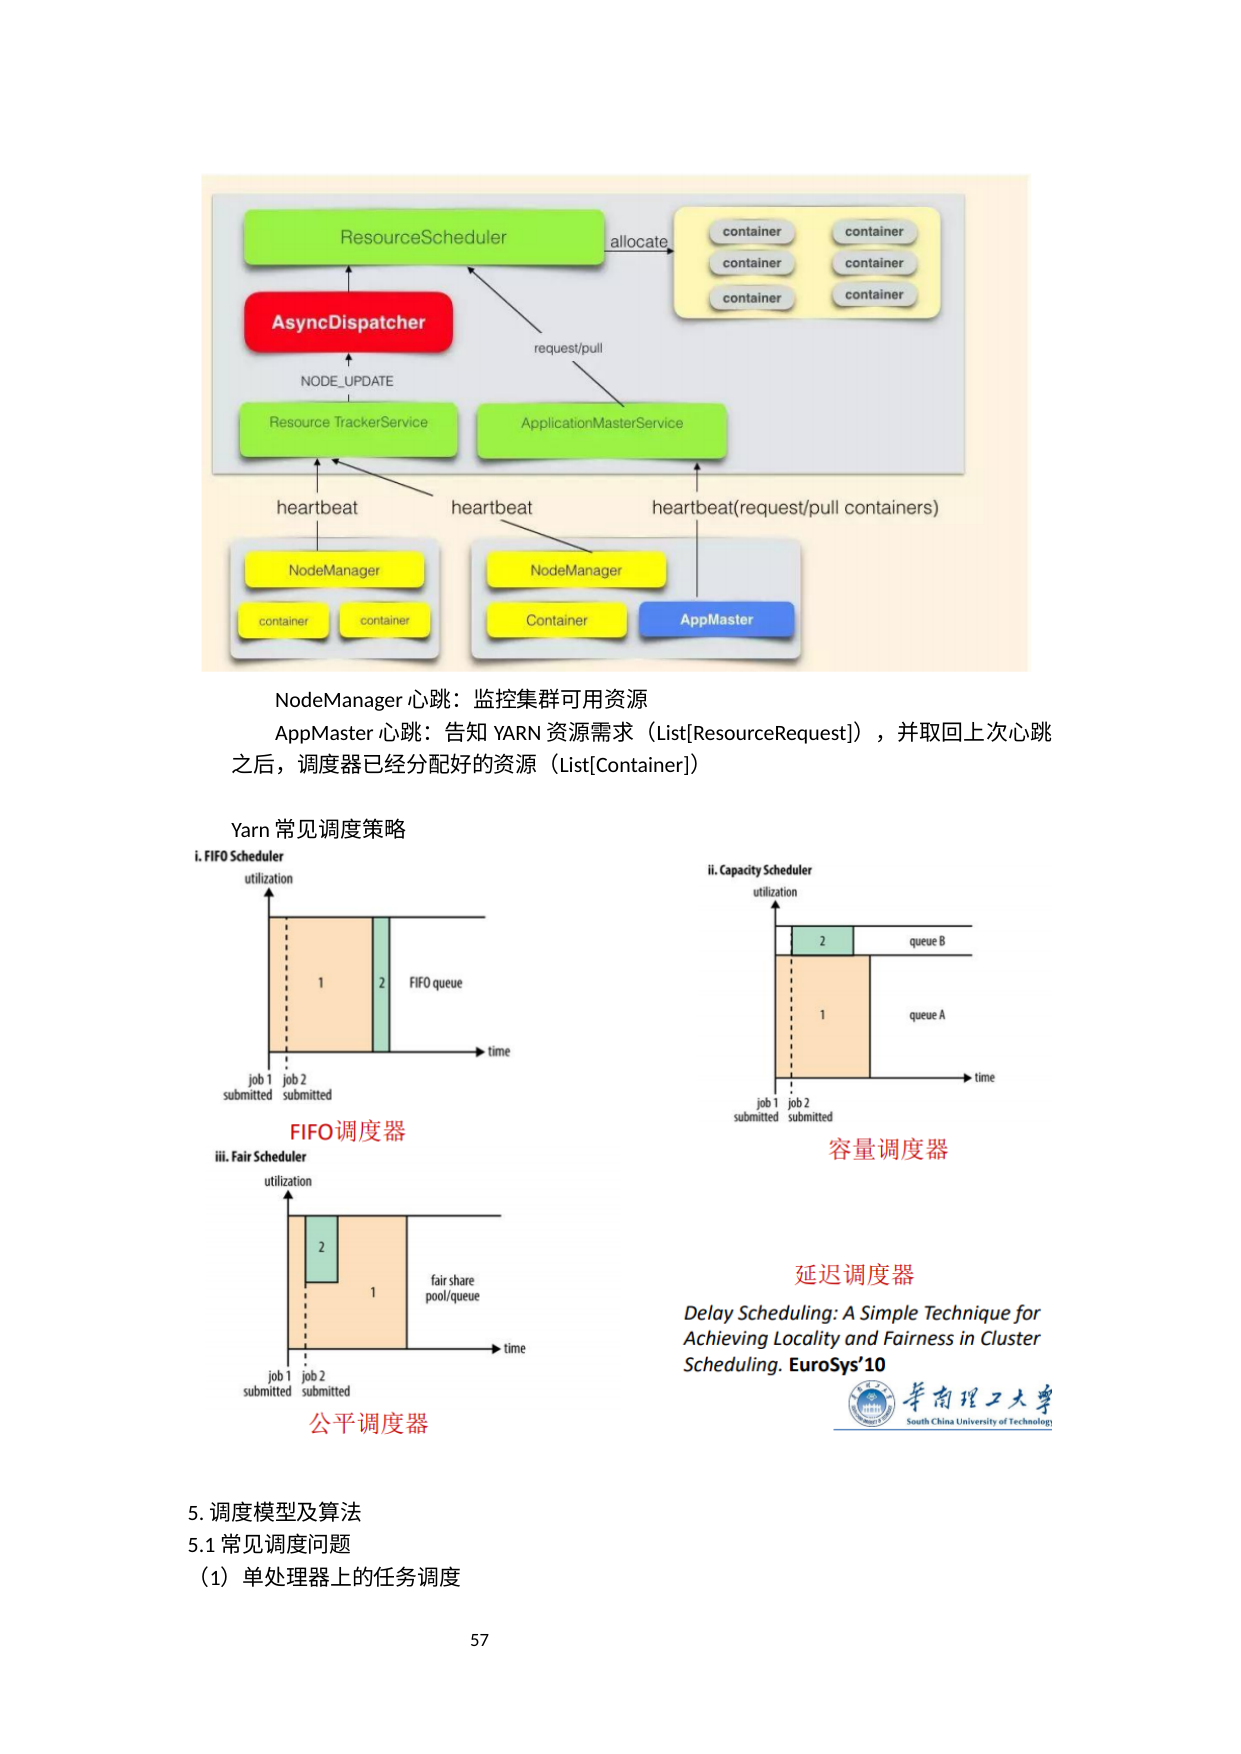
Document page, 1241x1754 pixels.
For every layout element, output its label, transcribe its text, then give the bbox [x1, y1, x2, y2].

text NodeManager心跳：监控集群可用资源 [231, 682, 1053, 714]
list 常见调度问题 [187, 1527, 1053, 1559]
picture [187, 844, 1052, 1436]
text AppMaster心跳：告知YARN资源需求（List[ResourceRequest]），并取回上次心跳之后，调度器已经分配好的资源（List[Container]） [231, 714, 1053, 779]
list 调度模型及算法 [187, 1494, 1053, 1527]
list 单处理器上的任务调度 [187, 1559, 1053, 1592]
picture [187, 162, 1052, 679]
text Yarn常见调度策略 [187, 812, 1053, 844]
